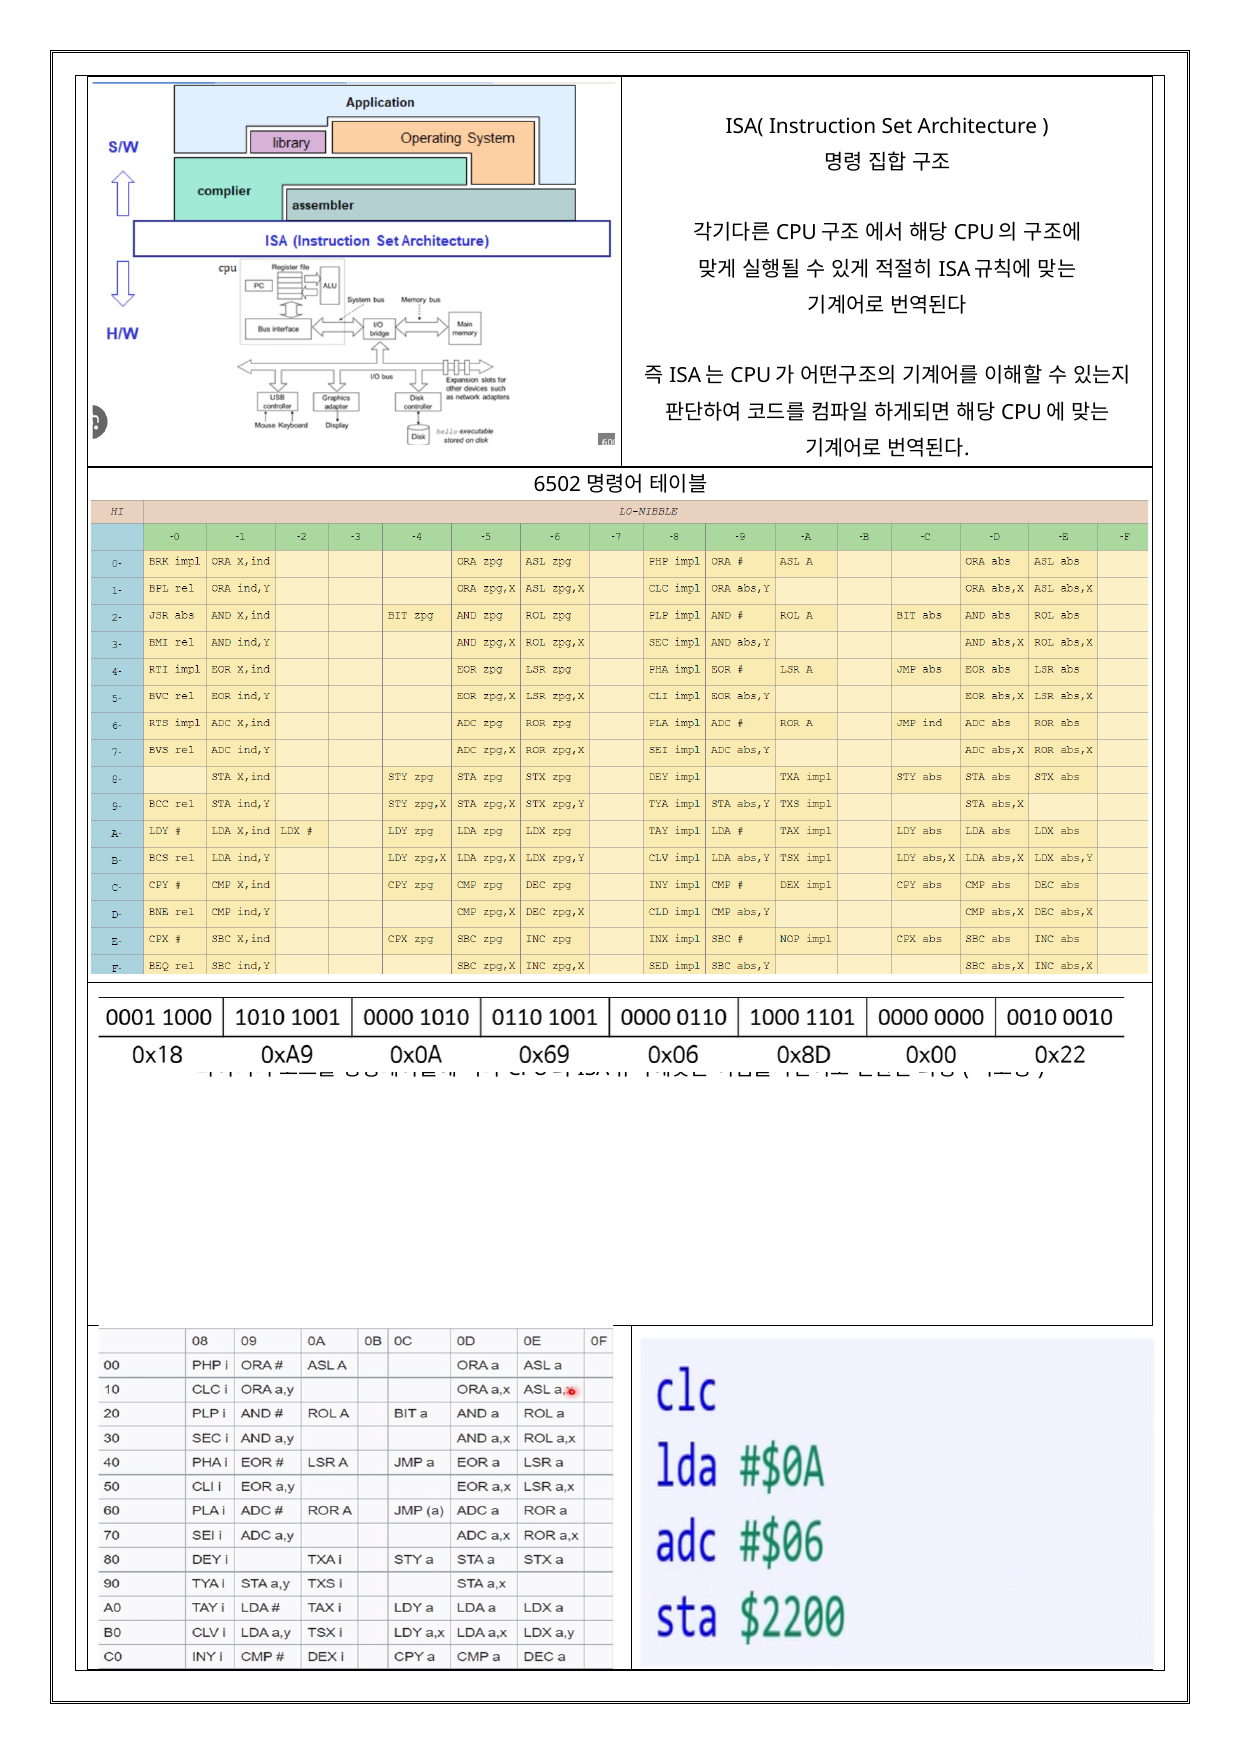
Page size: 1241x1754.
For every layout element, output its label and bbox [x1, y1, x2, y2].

table_header [1153, 76, 1164, 1670]
picture [92, 82, 615, 445]
table_header [632, 1326, 638, 1669]
table_header [76, 76, 87, 1670]
picture [98, 986, 1142, 1072]
table_header [88, 1326, 98, 1669]
table_header [614, 1326, 631, 1669]
table_header [622, 77, 1152, 466]
table_header [88, 77, 621, 466]
picture [98, 1325, 614, 1669]
picture [638, 1326, 1155, 1669]
table_header [88, 468, 1152, 982]
table_header [88, 983, 1152, 1325]
picture [90, 497, 1149, 974]
